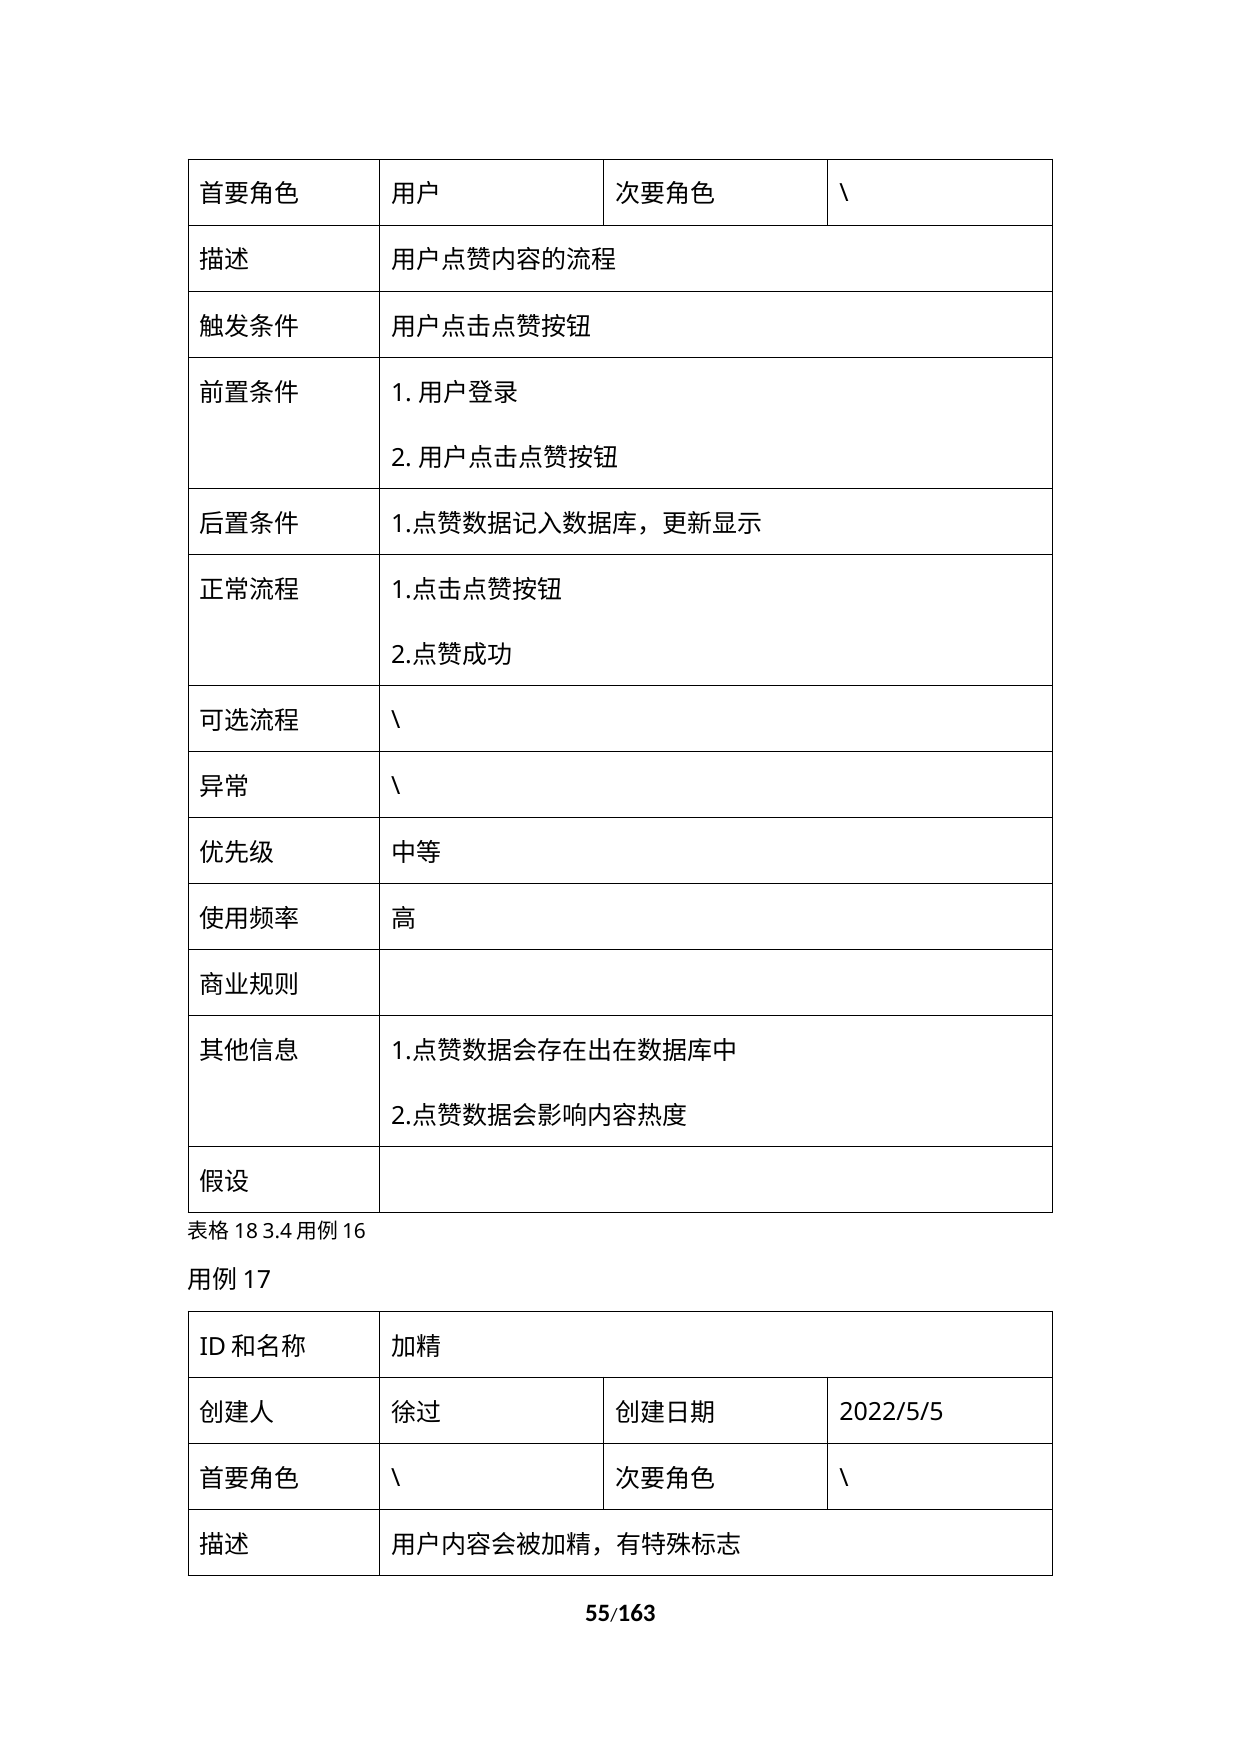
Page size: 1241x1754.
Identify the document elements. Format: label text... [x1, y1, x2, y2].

table_cell 次要角色 [604, 160, 827, 224]
table_cell 创建人 [189, 1378, 379, 1443]
table_cell 使用频率 [189, 884, 379, 949]
table_cell 用户内容会被加精，有特殊标志 [380, 1510, 1052, 1575]
table_cell 1.点赞数据记入数据库，更新显示 [380, 489, 1052, 554]
table_cell 用户 [380, 160, 603, 224]
table_cell 首要角色 [189, 1444, 379, 1509]
table_cell 商业规则 [189, 950, 379, 1015]
table_cell 2022/5/5 [828, 1378, 1052, 1443]
table_cell \ [380, 752, 1052, 817]
text 用例17 [187, 1246, 1053, 1311]
table_cell 描述 [189, 226, 379, 291]
table_cell \ [828, 160, 1052, 224]
table_cell 用户点赞内容的流程 [380, 226, 1052, 291]
table_cell 1.点击点赞按钮 2.点赞成功 [380, 555, 1052, 685]
table_cell 前置条件 [189, 358, 379, 488]
table_cell 后置条件 [189, 489, 379, 554]
table_cell 徐过 [380, 1378, 603, 1443]
table_cell 描述 [189, 1510, 379, 1575]
table_cell \ [380, 1444, 603, 1509]
table_cell 异常 [189, 752, 379, 817]
table_cell 高 [380, 884, 1052, 949]
text 表格 18 3.4用例16 [187, 1213, 1053, 1246]
table_cell [380, 1147, 1052, 1212]
table_header ID和名称 [189, 1312, 379, 1377]
table_cell 次要角色 [604, 1444, 827, 1509]
table_cell \ [828, 1444, 1052, 1509]
table_cell 正常流程 [189, 555, 379, 685]
table_cell 可选流程 [189, 686, 379, 751]
table_cell 1.点赞数据会存在出在数据库中 2.点赞数据会影响内容热度 [380, 1016, 1052, 1146]
table_cell \ [380, 686, 1052, 751]
table_cell 假设 [189, 1147, 379, 1212]
table_cell 其他信息 [189, 1016, 379, 1146]
table_cell 用户点击点赞按钮 [380, 292, 1052, 357]
table_cell 中等 [380, 818, 1052, 883]
table_cell 首要角色 [189, 160, 379, 224]
table_cell 创建日期 [604, 1378, 827, 1443]
table_cell 触发条件 [189, 292, 379, 357]
table_cell 优先级 [189, 818, 379, 883]
table_header 加精 [380, 1312, 1052, 1377]
table_cell [380, 950, 1052, 1015]
table_cell 1. 用户登录 2. 用户点击点赞按钮 [380, 358, 1052, 488]
